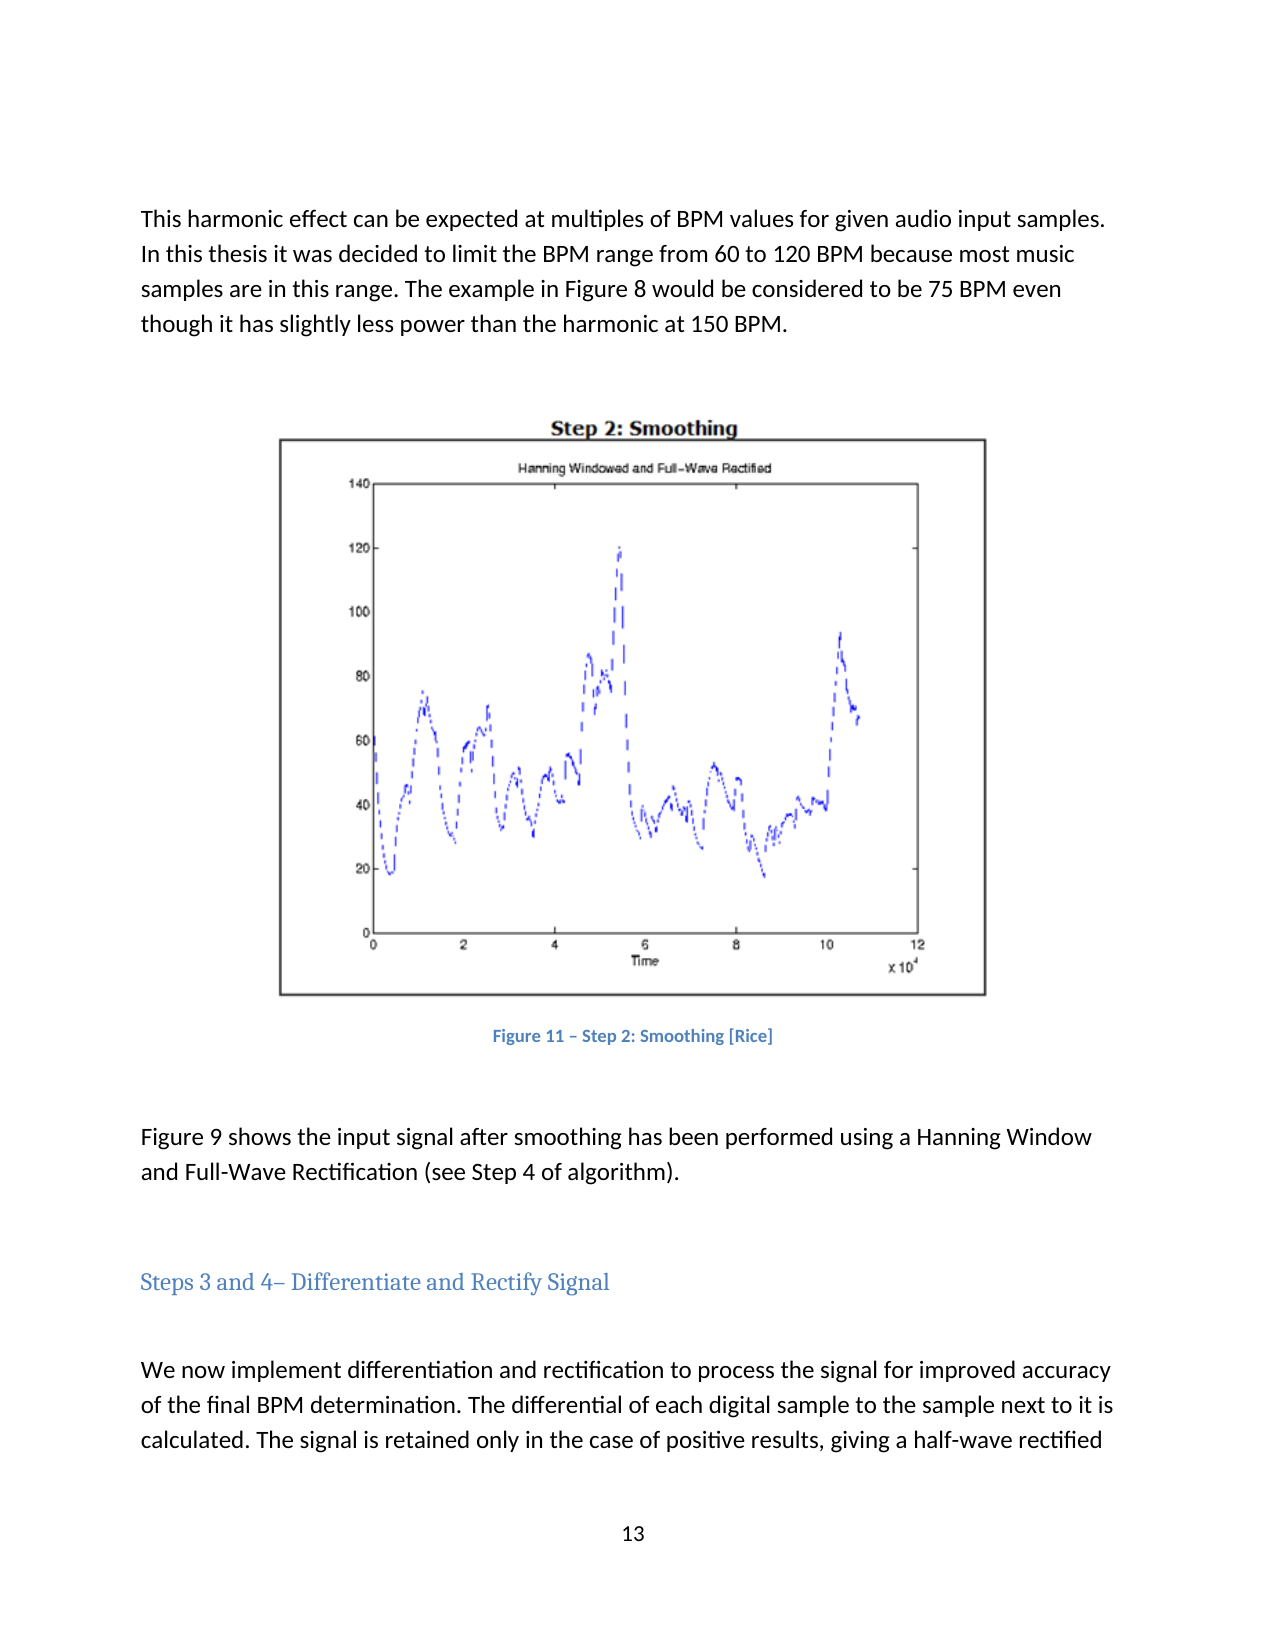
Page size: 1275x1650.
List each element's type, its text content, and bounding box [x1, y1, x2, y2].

text Figure 9 shows the input signal after smoothing has been performed using a Hanning Window and Full-Wave Rectification (see Step 4 of algorithm). [141, 1121, 1125, 1187]
subtitle Steps 3 and 4– Differentiate and Rectify Signal [141, 1268, 1125, 1297]
picture [275, 419, 991, 1000]
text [141, 1354, 1125, 1454]
text This harmonic effect can be expected at multiples of BPM values for given audio input samples. In this thesis it was decided to limit the BPM range from 60 to 120 BPM because most music samples are in this range. The example in Figure 8 would be considered to be 75 BPM even though it has slightly less power than the harmonic at 150 BPM. [141, 203, 1125, 338]
